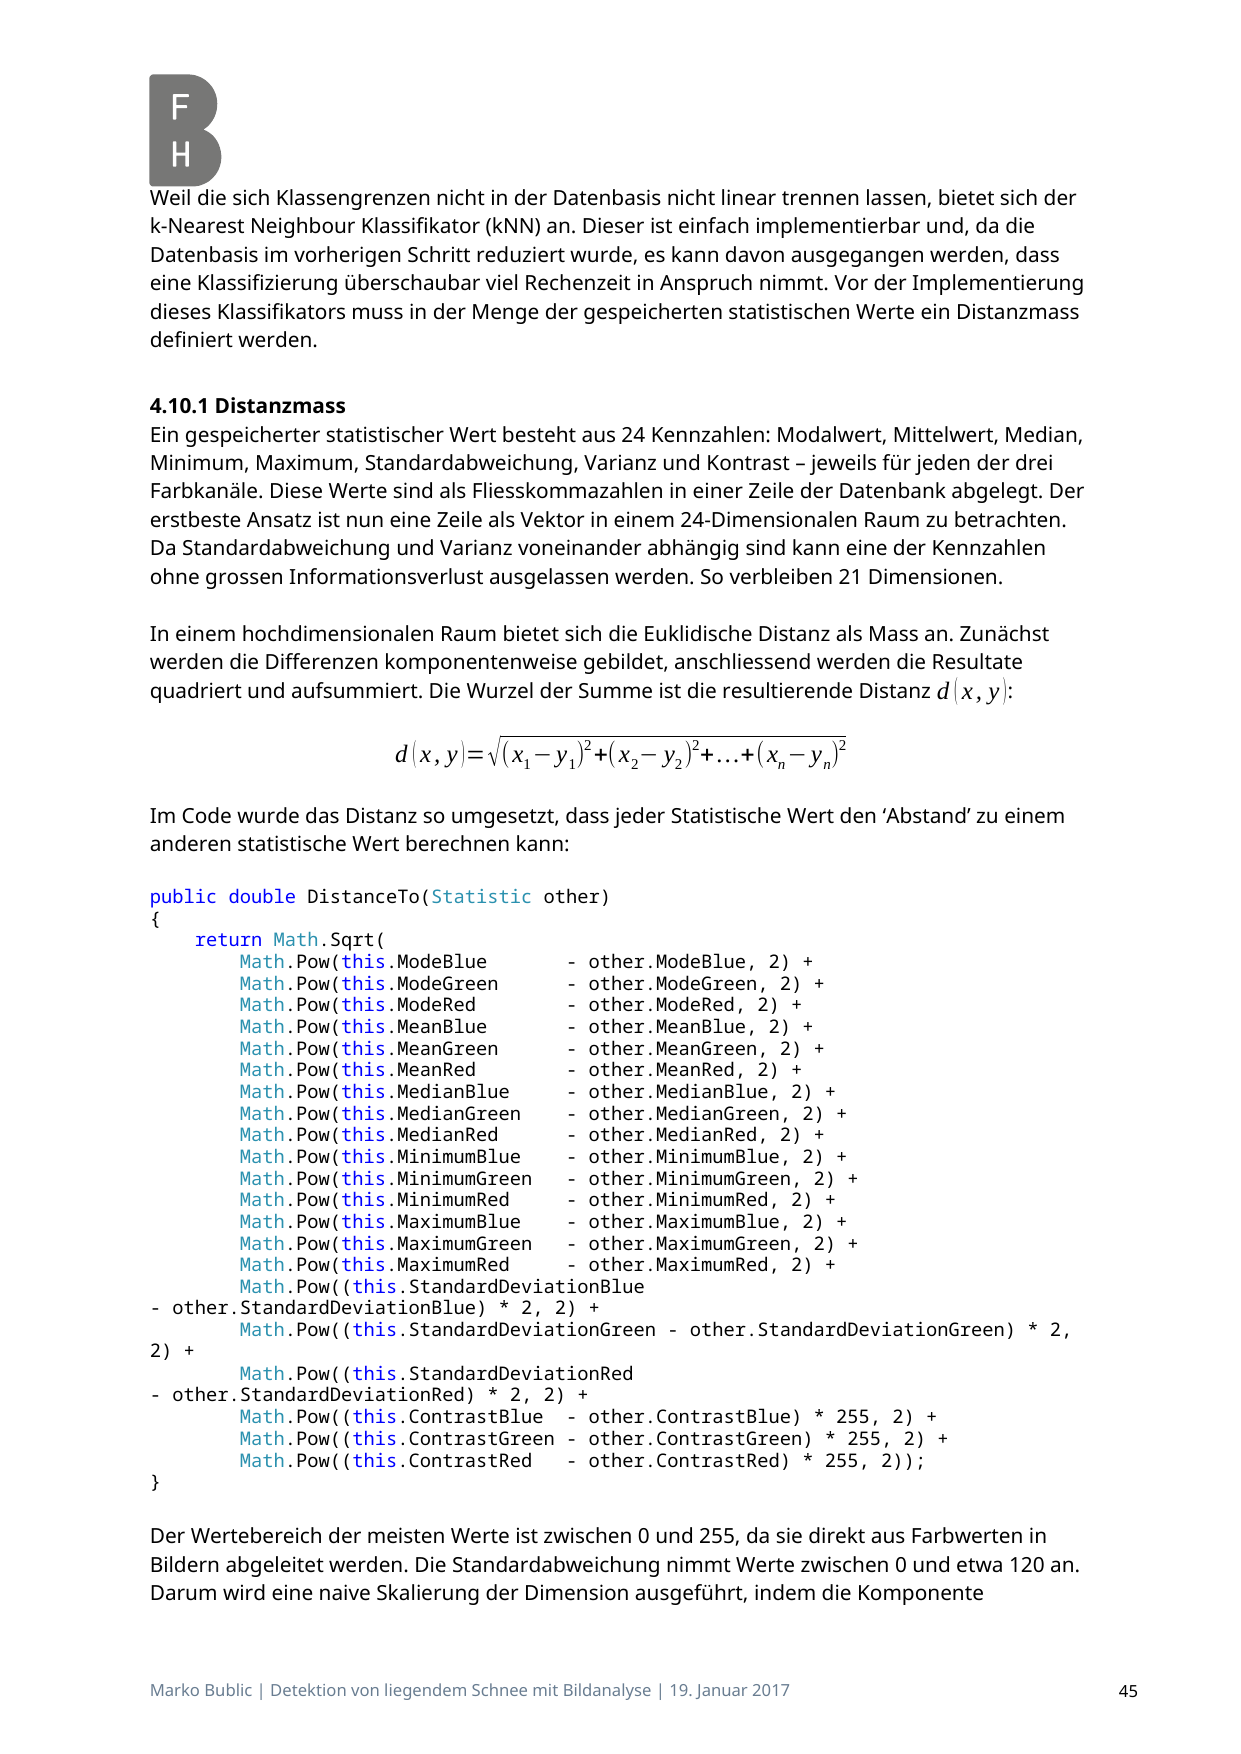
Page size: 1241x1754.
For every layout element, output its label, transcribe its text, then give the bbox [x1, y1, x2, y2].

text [149, 1521, 1093, 1607]
text In einem hochdimensionalen Raum bietet sich die Euklidische Distanz als Mass an. Zunächst werden die Differenzen komponentenweise gebildet, anschliessend werden die Resultate quadriert und aufsummiert. Die Wurzel der Summe ist die resultierende Distanz : [149, 619, 1093, 706]
text Im Code wurde das Distanz so umgesetzt, dass jeder Statistische Wert den ‘Abstand’ zu einem anderen statistische Wert berechnen kann: [149, 801, 1093, 858]
text Weil die sich Klassengrenzen nicht in der Datenbasis nicht linear trennen lassen, bietet sich der k-Nearest Neighbour Klassifikator (kNN) an. Dieser ist einfach implementierbar und, da die Datenbasis im vorherigen Schritt reduziert wurde, es kann davon ausgegangen werden, dass eine Klassifizierung überschaubar viel Rechenzeit in Anspruch nimmt. Vor der Implementierung dieses Klassifikators muss in der Menge der gespeicherten statistischen Werte ein Distanzmass definiert werden. [149, 183, 1093, 354]
subtitle Distanzmass [149, 391, 1093, 420]
text Ein gespeicherter statistischer Wert besteht aus 24 Kennzahlen: Modalwert, Mittelwert, Median, Minimum, Maximum, Standardabweichung, Varianz und Kontrast – jeweils für jeden der drei Farbkanäle. Diese Werte sind als Fliesskommazahlen in einer Zeile der Datenbank abgelegt. Der erstbeste Ansatz ist nun eine Zeile als Vektor in einem 24-Dimensionalen Raum zu betrachten. Da Standardabweichung und Varianz voneinander abhängig sind kann eine der Kennzahlen ohne grossen Informationsverlust ausgelassen werden. So verbleiben 21 Dimensionen. [149, 420, 1093, 590]
